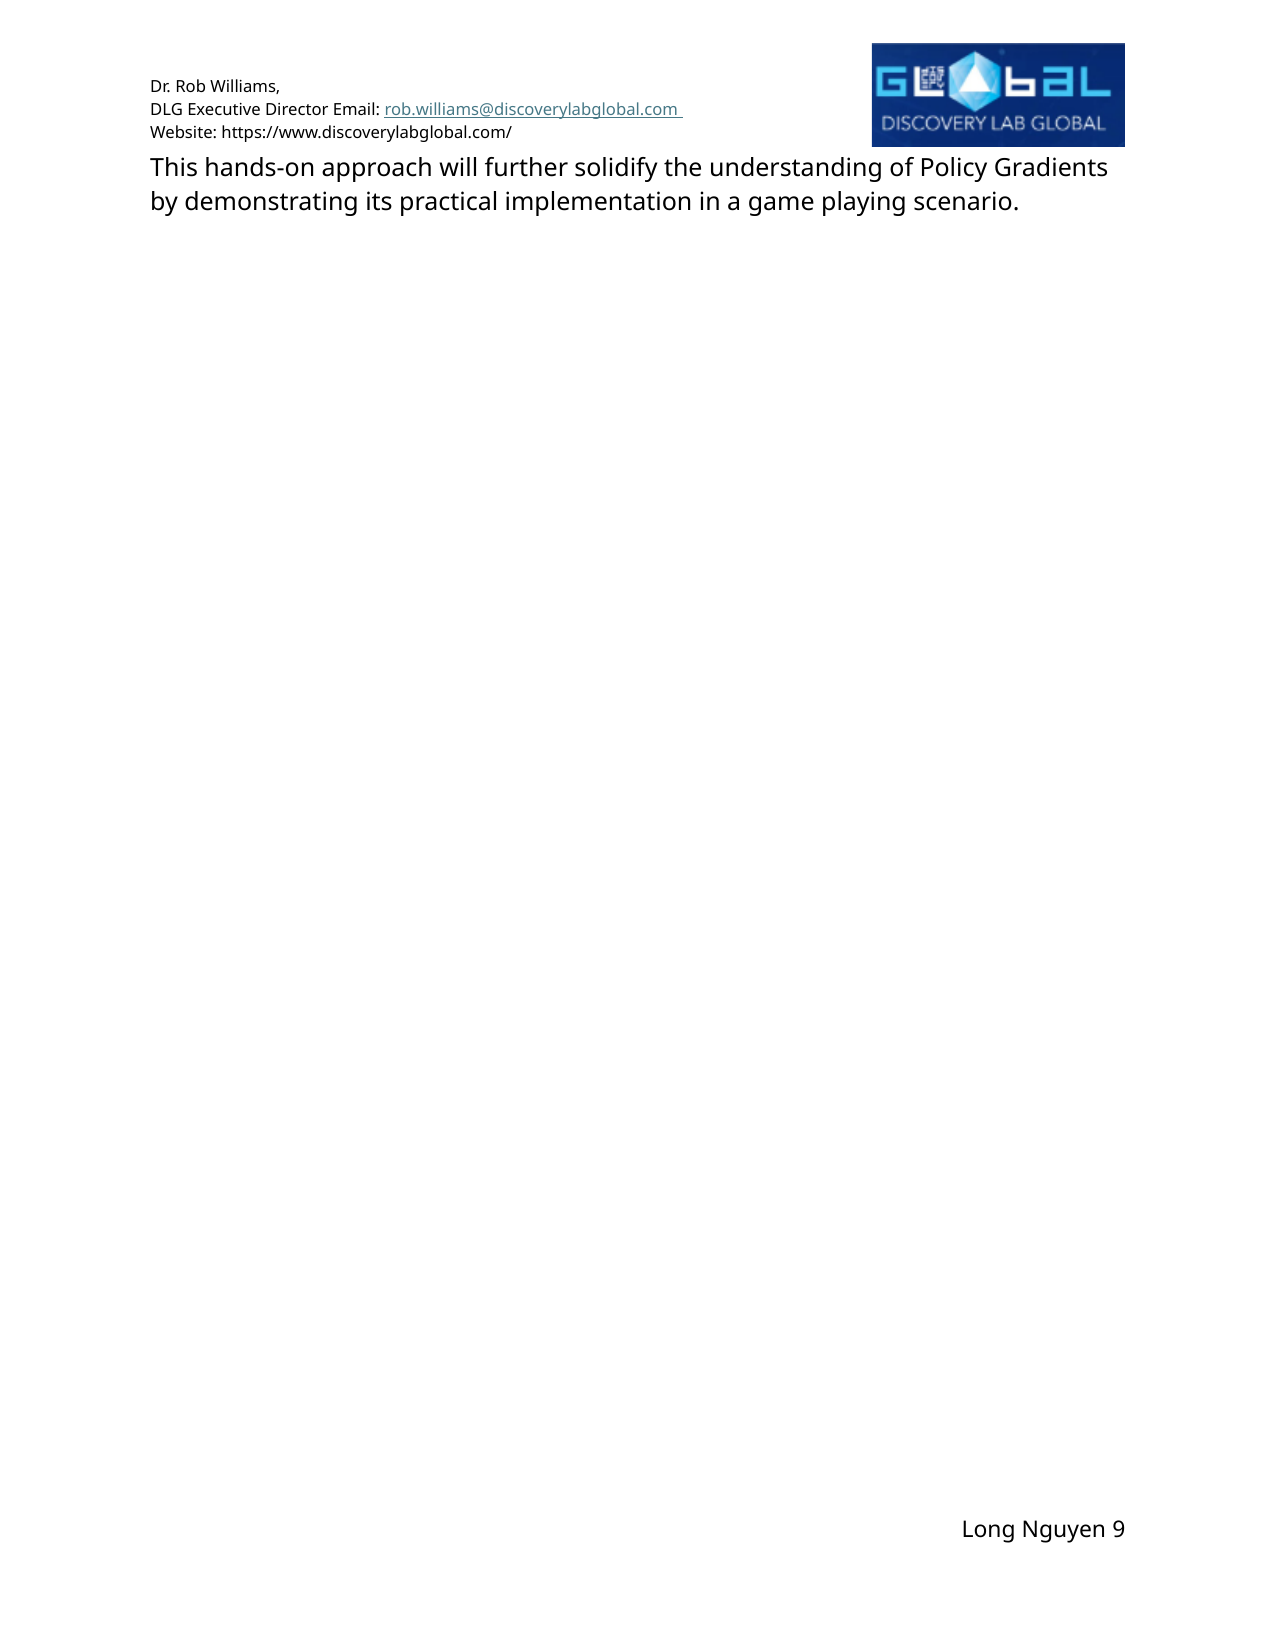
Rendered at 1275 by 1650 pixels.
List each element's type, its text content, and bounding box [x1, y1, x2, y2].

picture [871, 43, 1125, 147]
